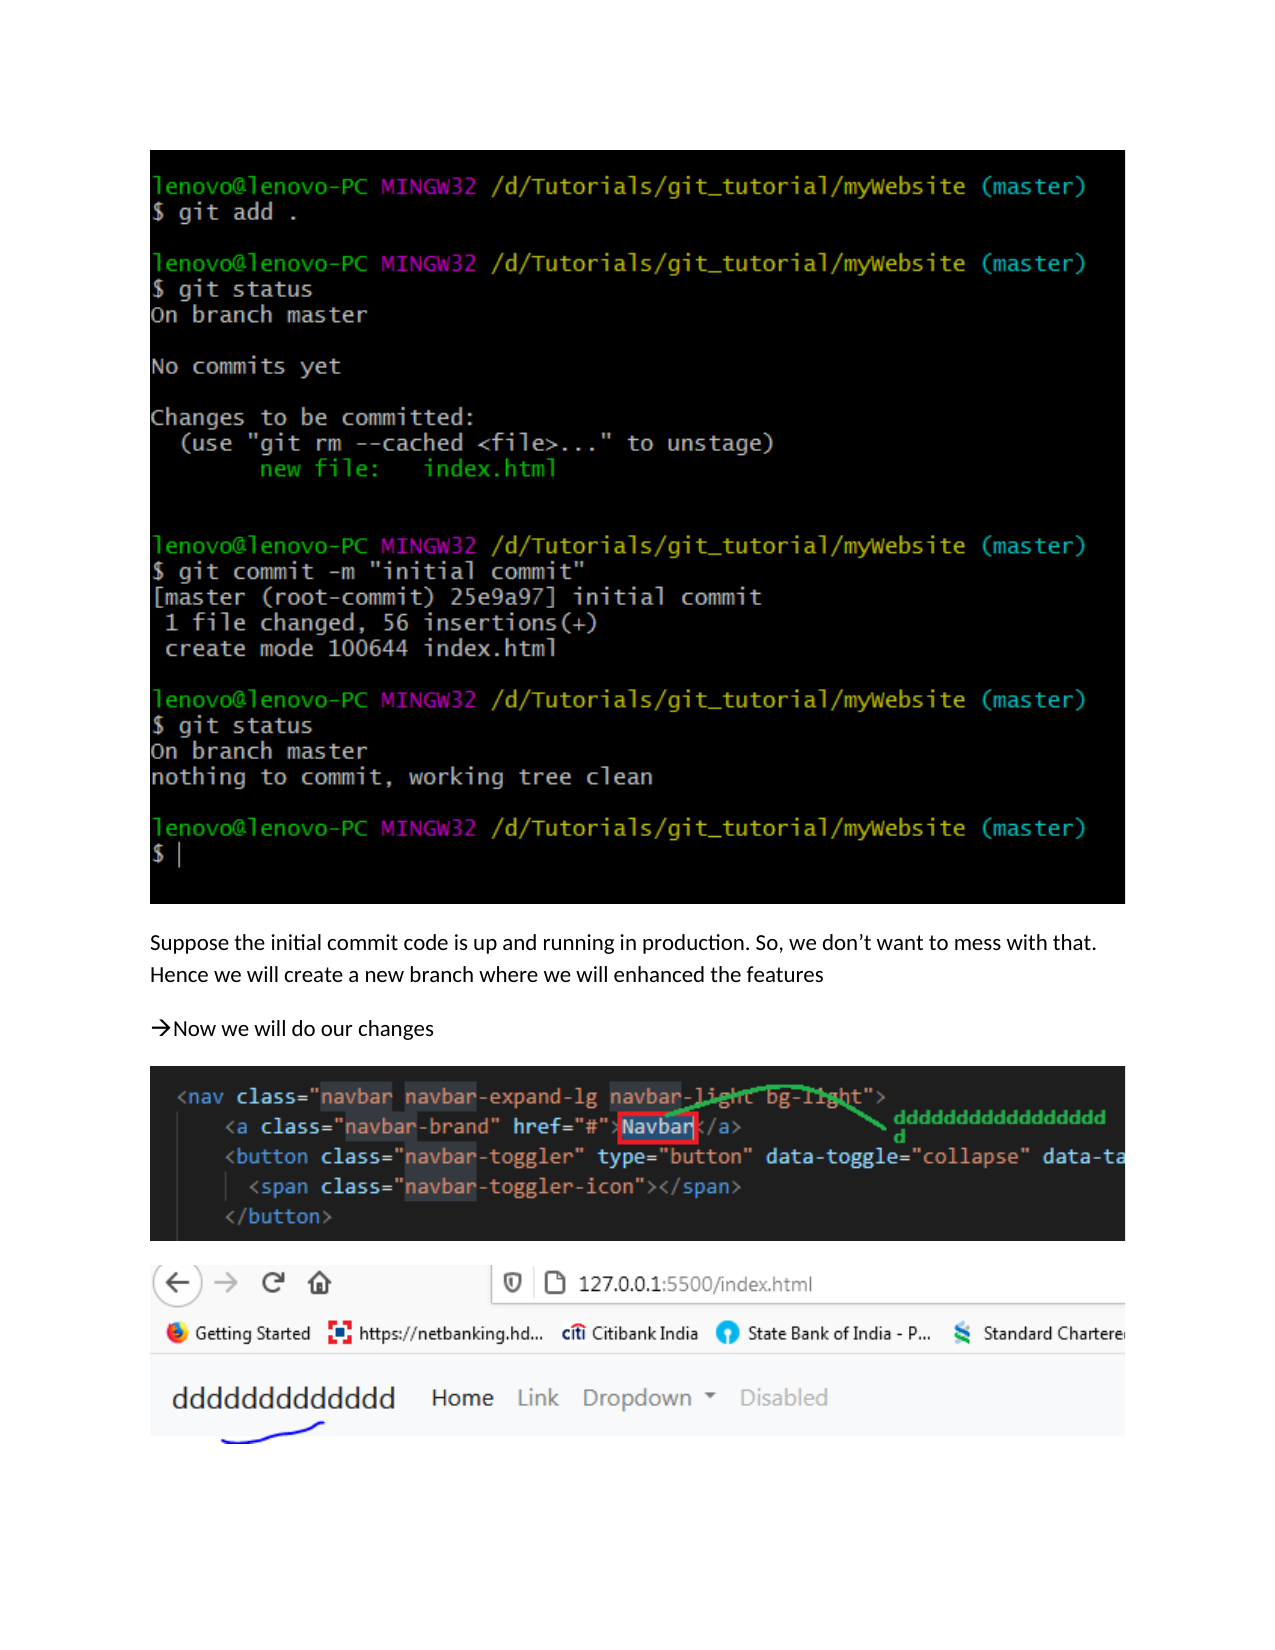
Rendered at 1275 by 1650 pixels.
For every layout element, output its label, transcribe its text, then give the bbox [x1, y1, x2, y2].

picture [150, 150, 1125, 904]
picture [150, 1265, 1125, 1444]
text Suppose the initial commit code is up and running in production. So, we don’t want to mess with that. Hence we will create a new branch where we will enhanced the features [150, 928, 1125, 989]
text Now we will do our changes [150, 1014, 1125, 1042]
picture [150, 1066, 1125, 1241]
